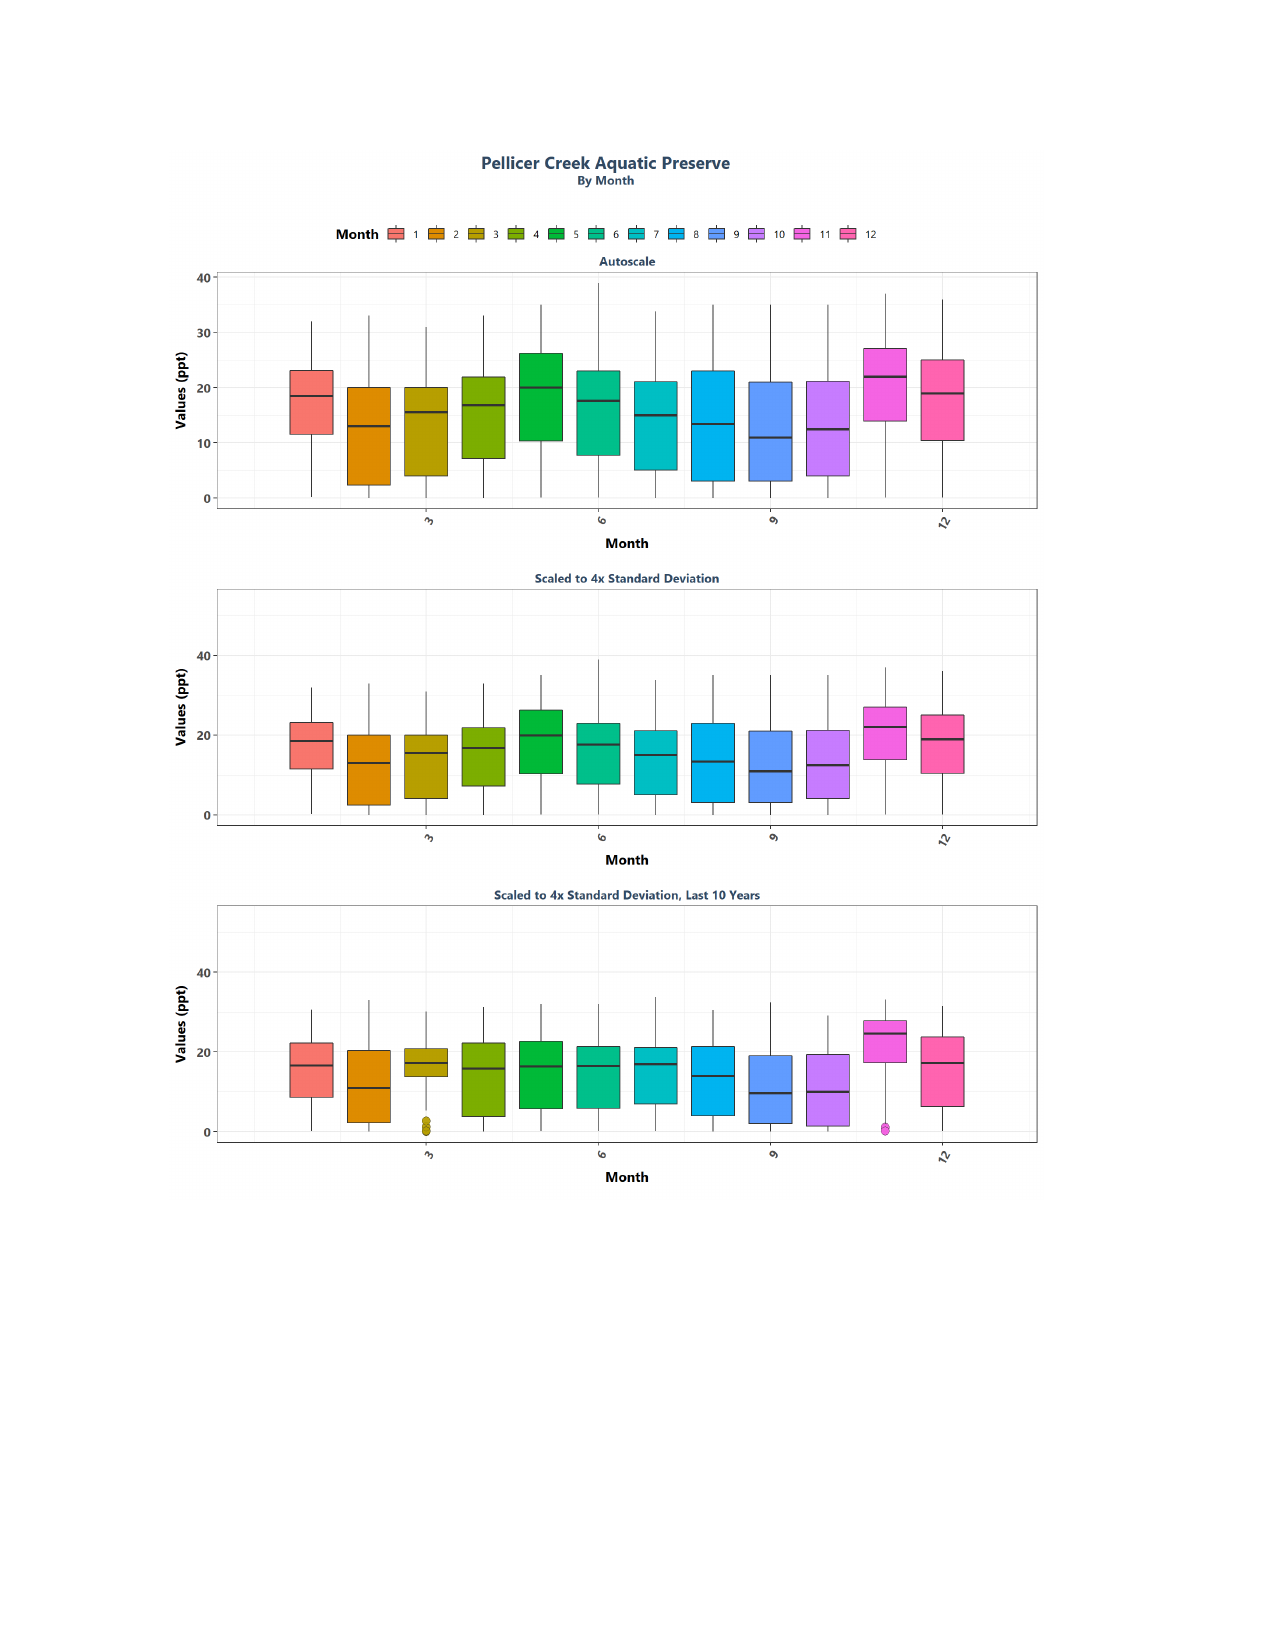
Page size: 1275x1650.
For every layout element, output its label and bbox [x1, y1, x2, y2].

picture [168, 150, 1044, 1200]
